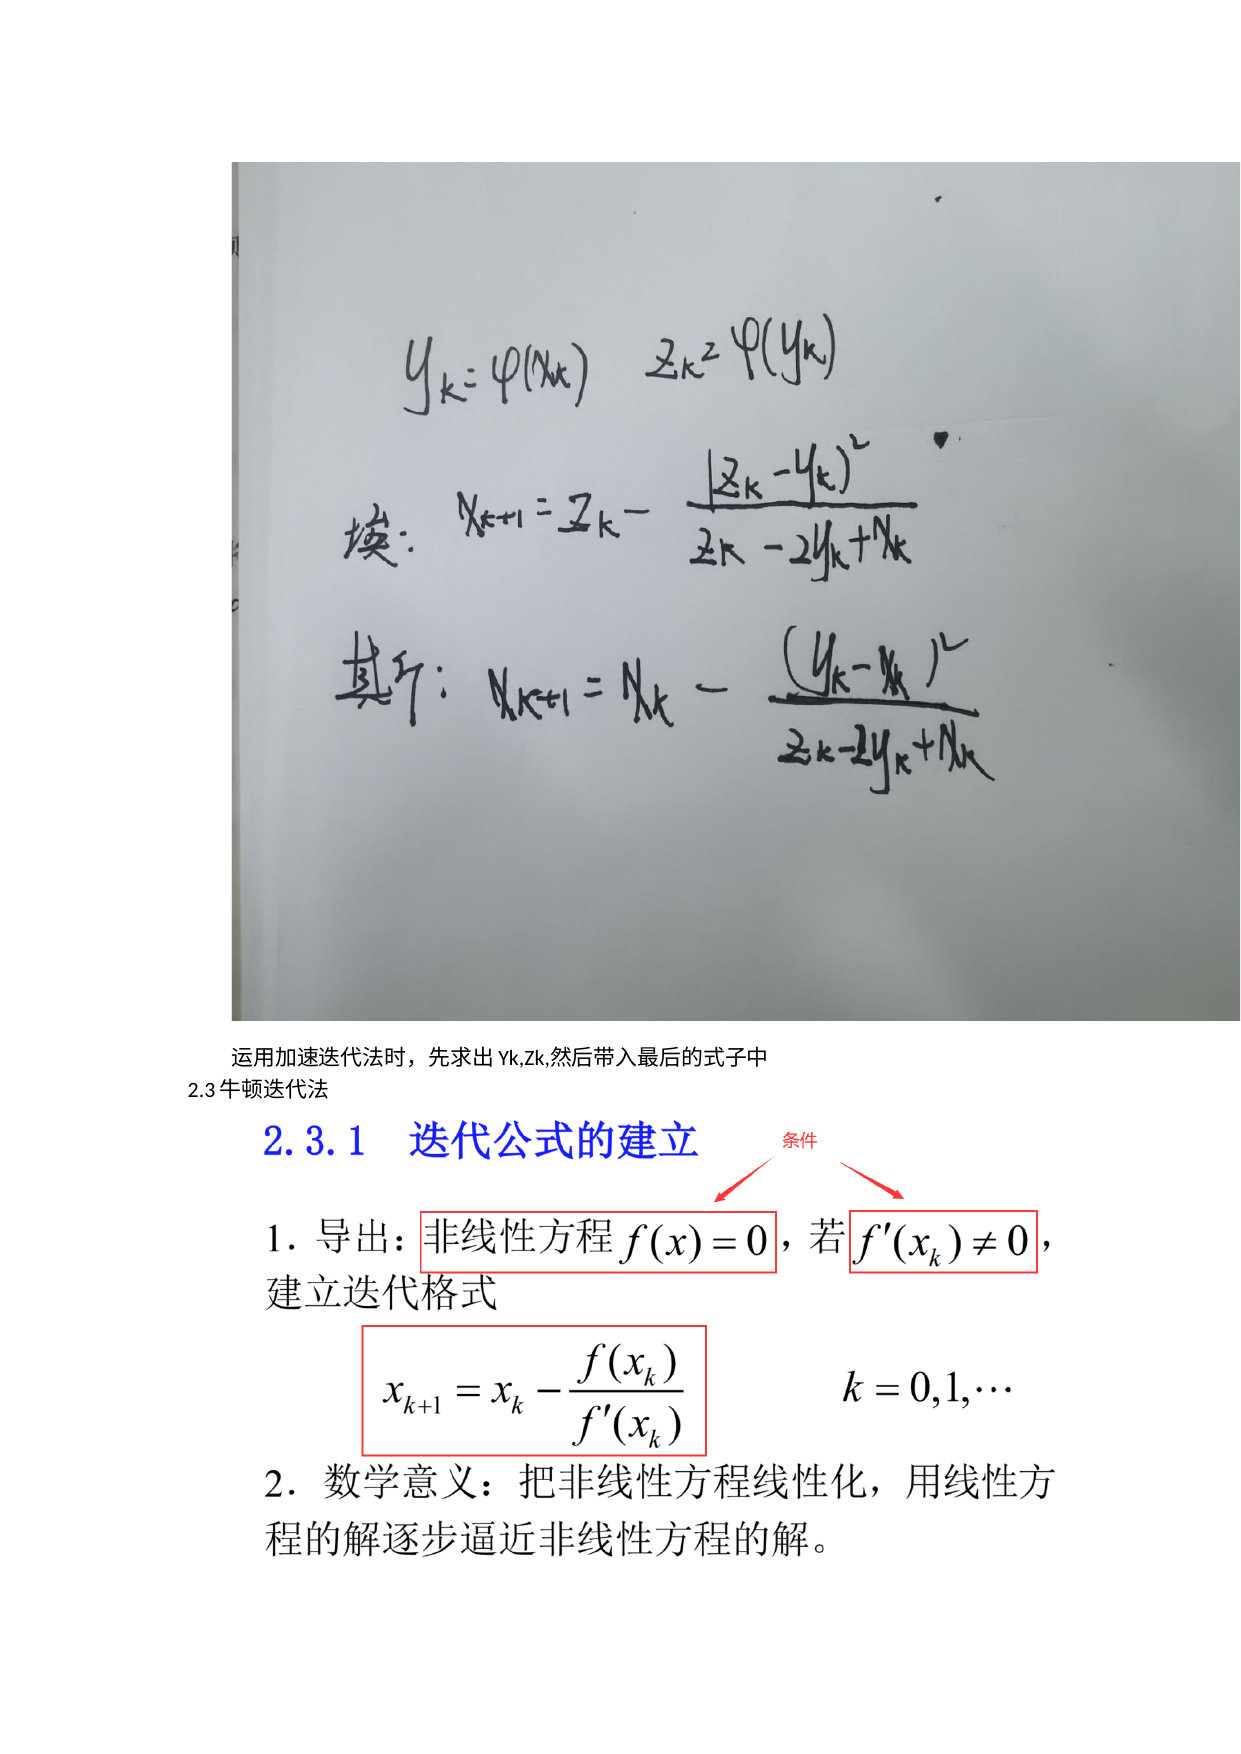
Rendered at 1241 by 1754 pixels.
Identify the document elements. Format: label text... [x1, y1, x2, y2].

list 2.3牛顿迭代法 [187, 1072, 1053, 1104]
picture [231, 1104, 1095, 1584]
list 运用加速迭代法时，先求出Yk,Zk,然后带入最后的式子中 [187, 1039, 1053, 1072]
picture [233, 162, 1241, 1021]
